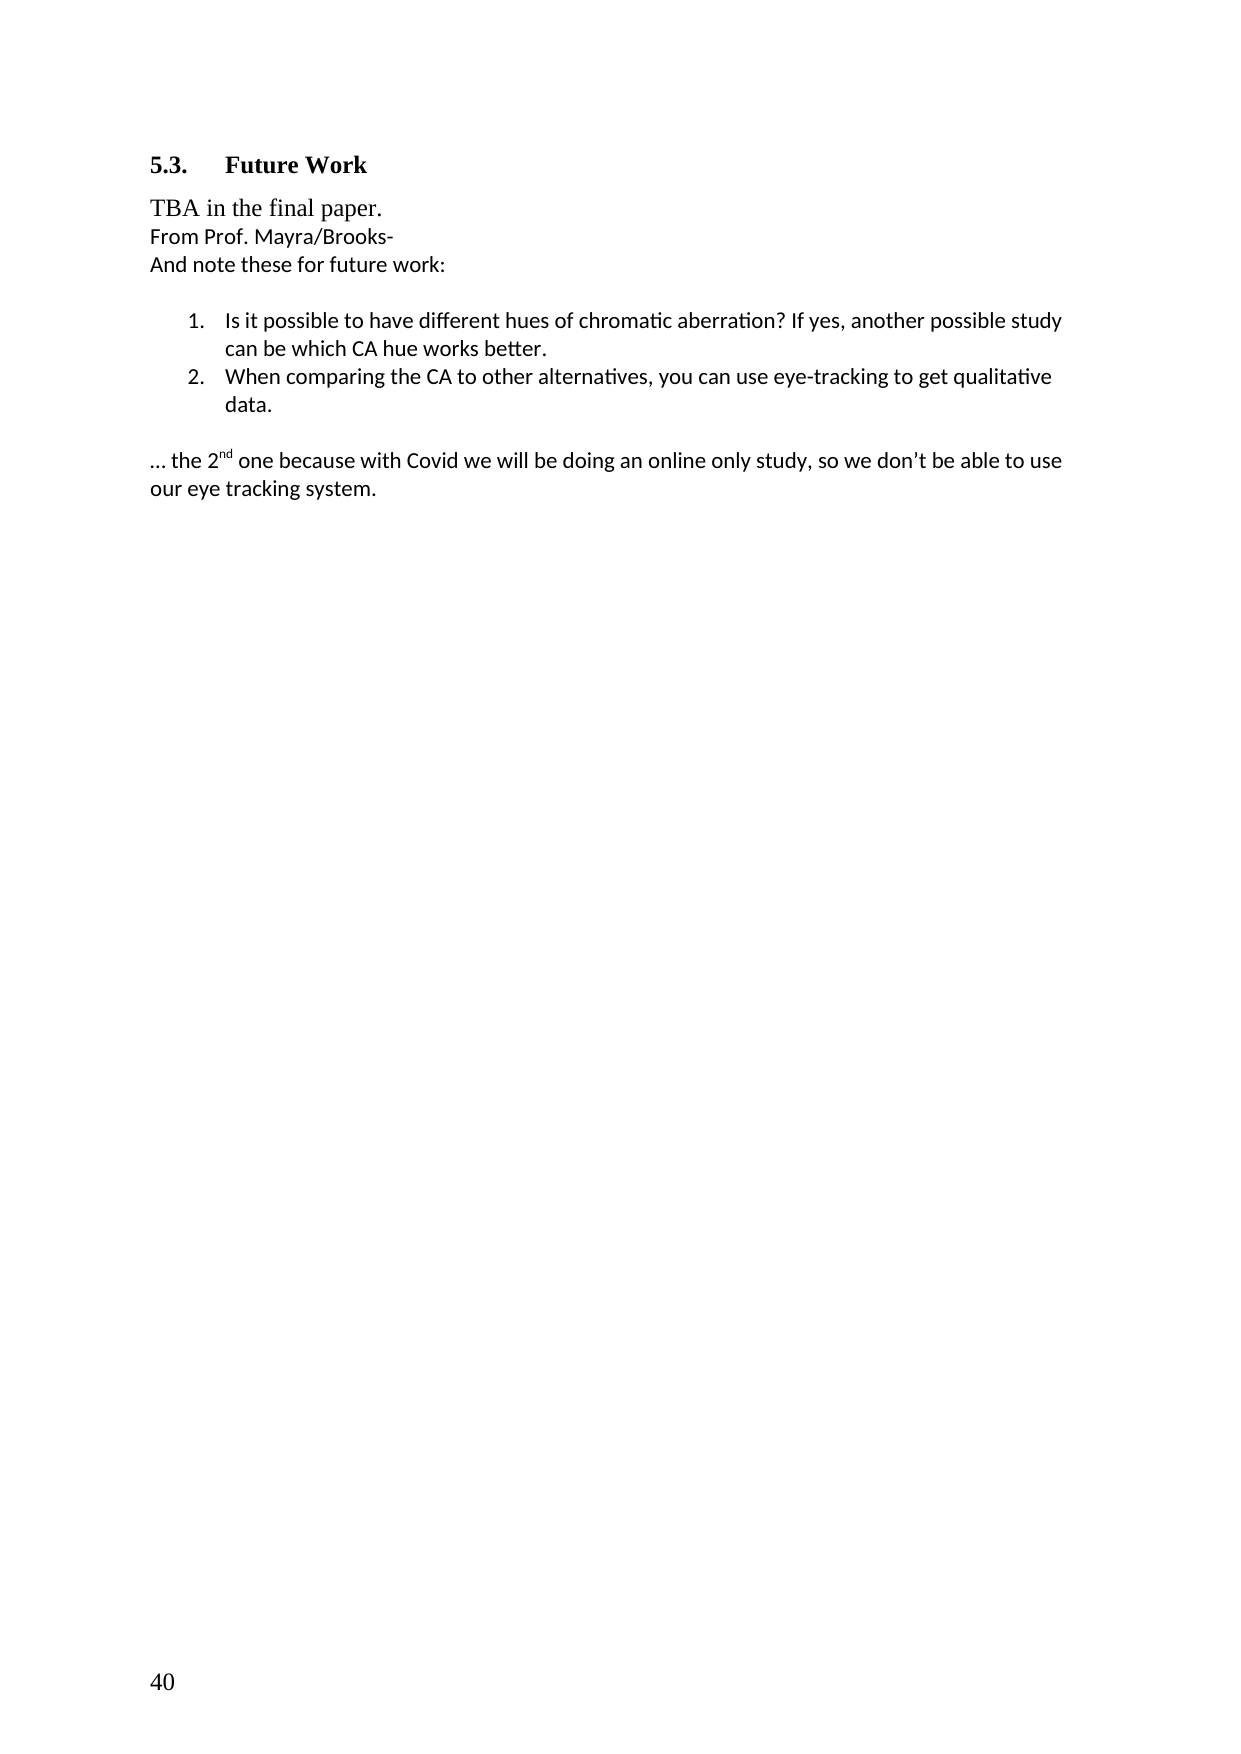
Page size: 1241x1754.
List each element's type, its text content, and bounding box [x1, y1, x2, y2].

list When comparing the CA to other alternatives, you can use eye-tracking to get qualitative data. [187, 362, 1090, 418]
text From Prof. Mayra/Brooks- And note these for future work: [150, 222, 1090, 278]
text 5.3. Future Work [150, 150, 1090, 179]
text … the 2nd one because with Covid we will be doing an online only study, so we don’t be able to use our eye tracking system. [150, 418, 1090, 502]
list Is it possible to have different hues of chromatic aberration? If yes, another possible study can be which CA hue works better. [187, 306, 1090, 362]
text TBA in the final paper. [150, 193, 1090, 222]
